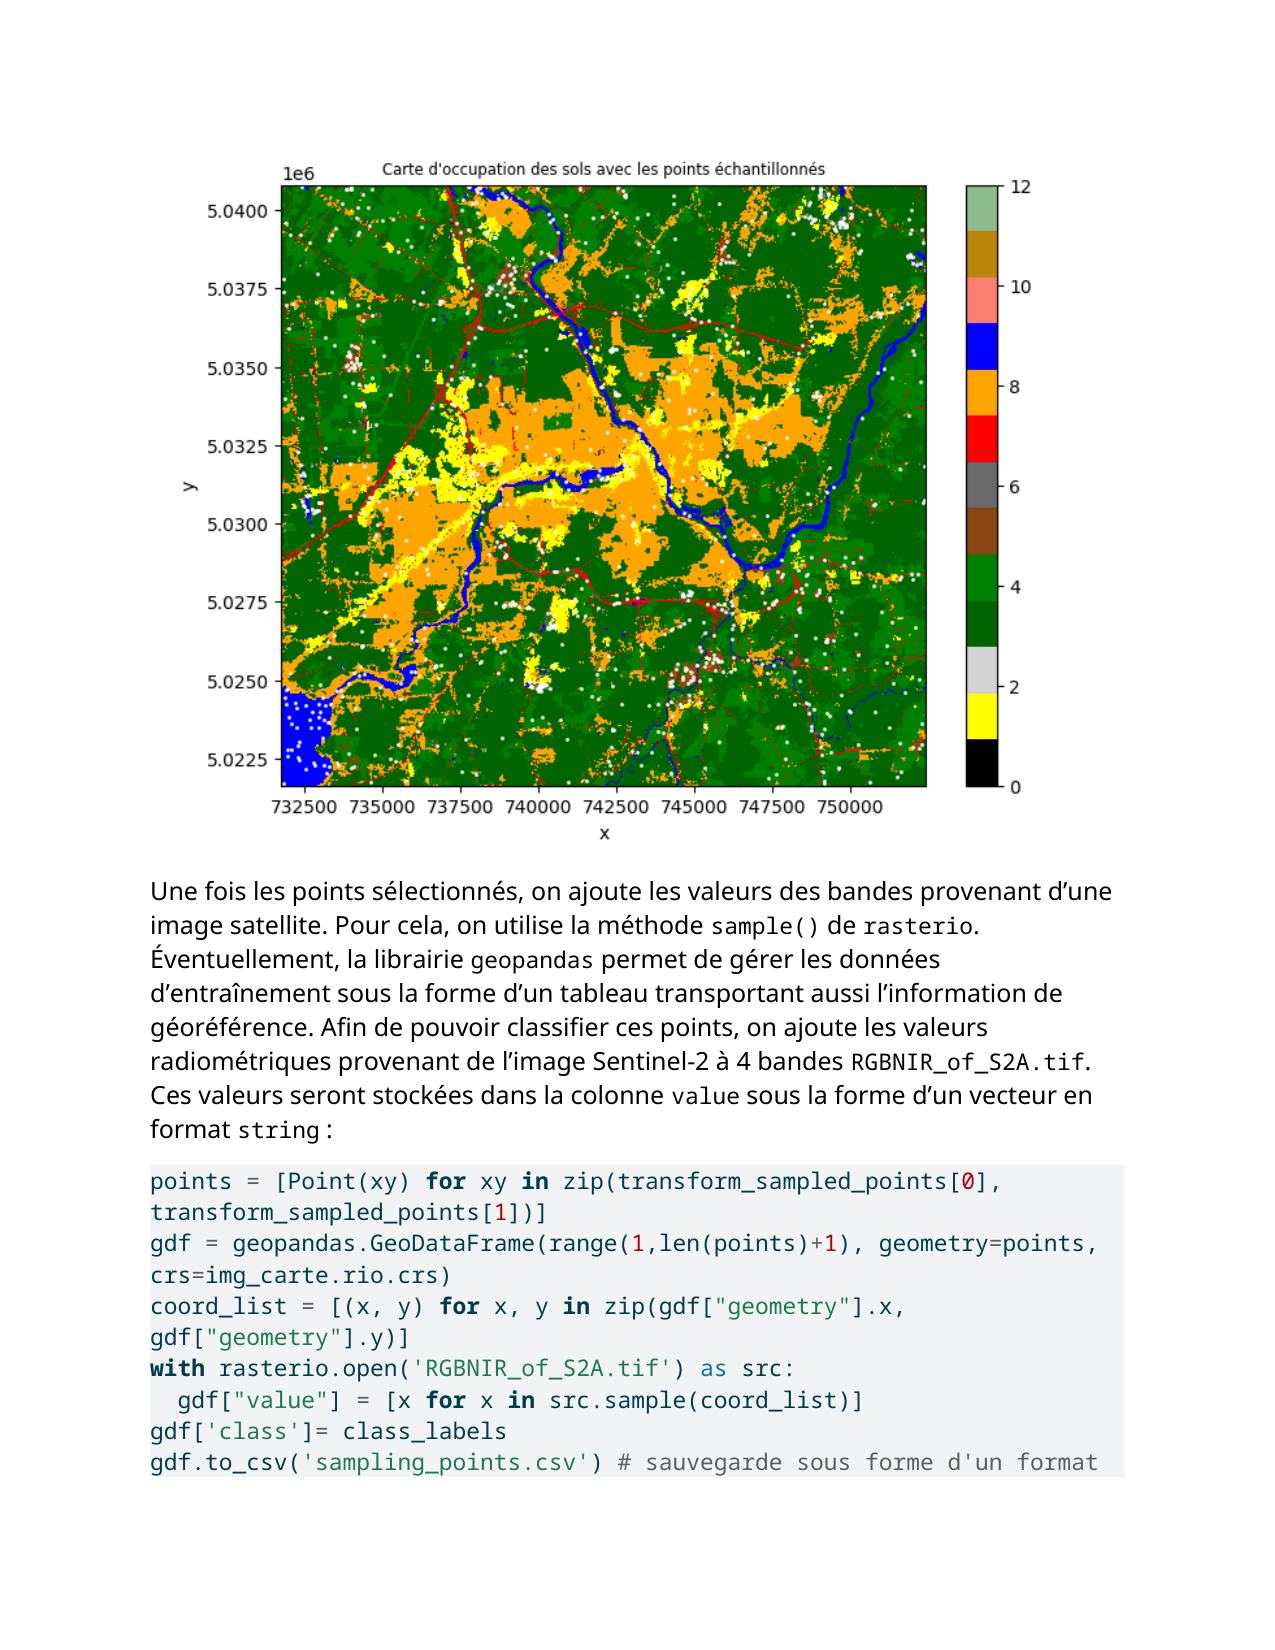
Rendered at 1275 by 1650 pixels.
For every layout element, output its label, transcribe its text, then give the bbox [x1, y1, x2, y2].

text Une fois les points sélectionnés, on ajoute les valeurs des bandes provenant d’une image satellite. Pour cela, on utilise la méthode sample() de rasterio. Éventuellement, la librairie geopandas permet de gérer les données d’entraînement sous la forme d’un tableau transportant aussi l’information de géoréférence. Afin de pouvoir classifier ces points, on ajoute les valeurs radiométriques provenant de l’image Sentinel-2 à 4 bandes RGBNIR_of_S2A.tif. Ces valeurs seront stockées dans la colonne value sous la forme d’un vecteur en format string : [150, 874, 1125, 1146]
picture [168, 150, 1044, 855]
